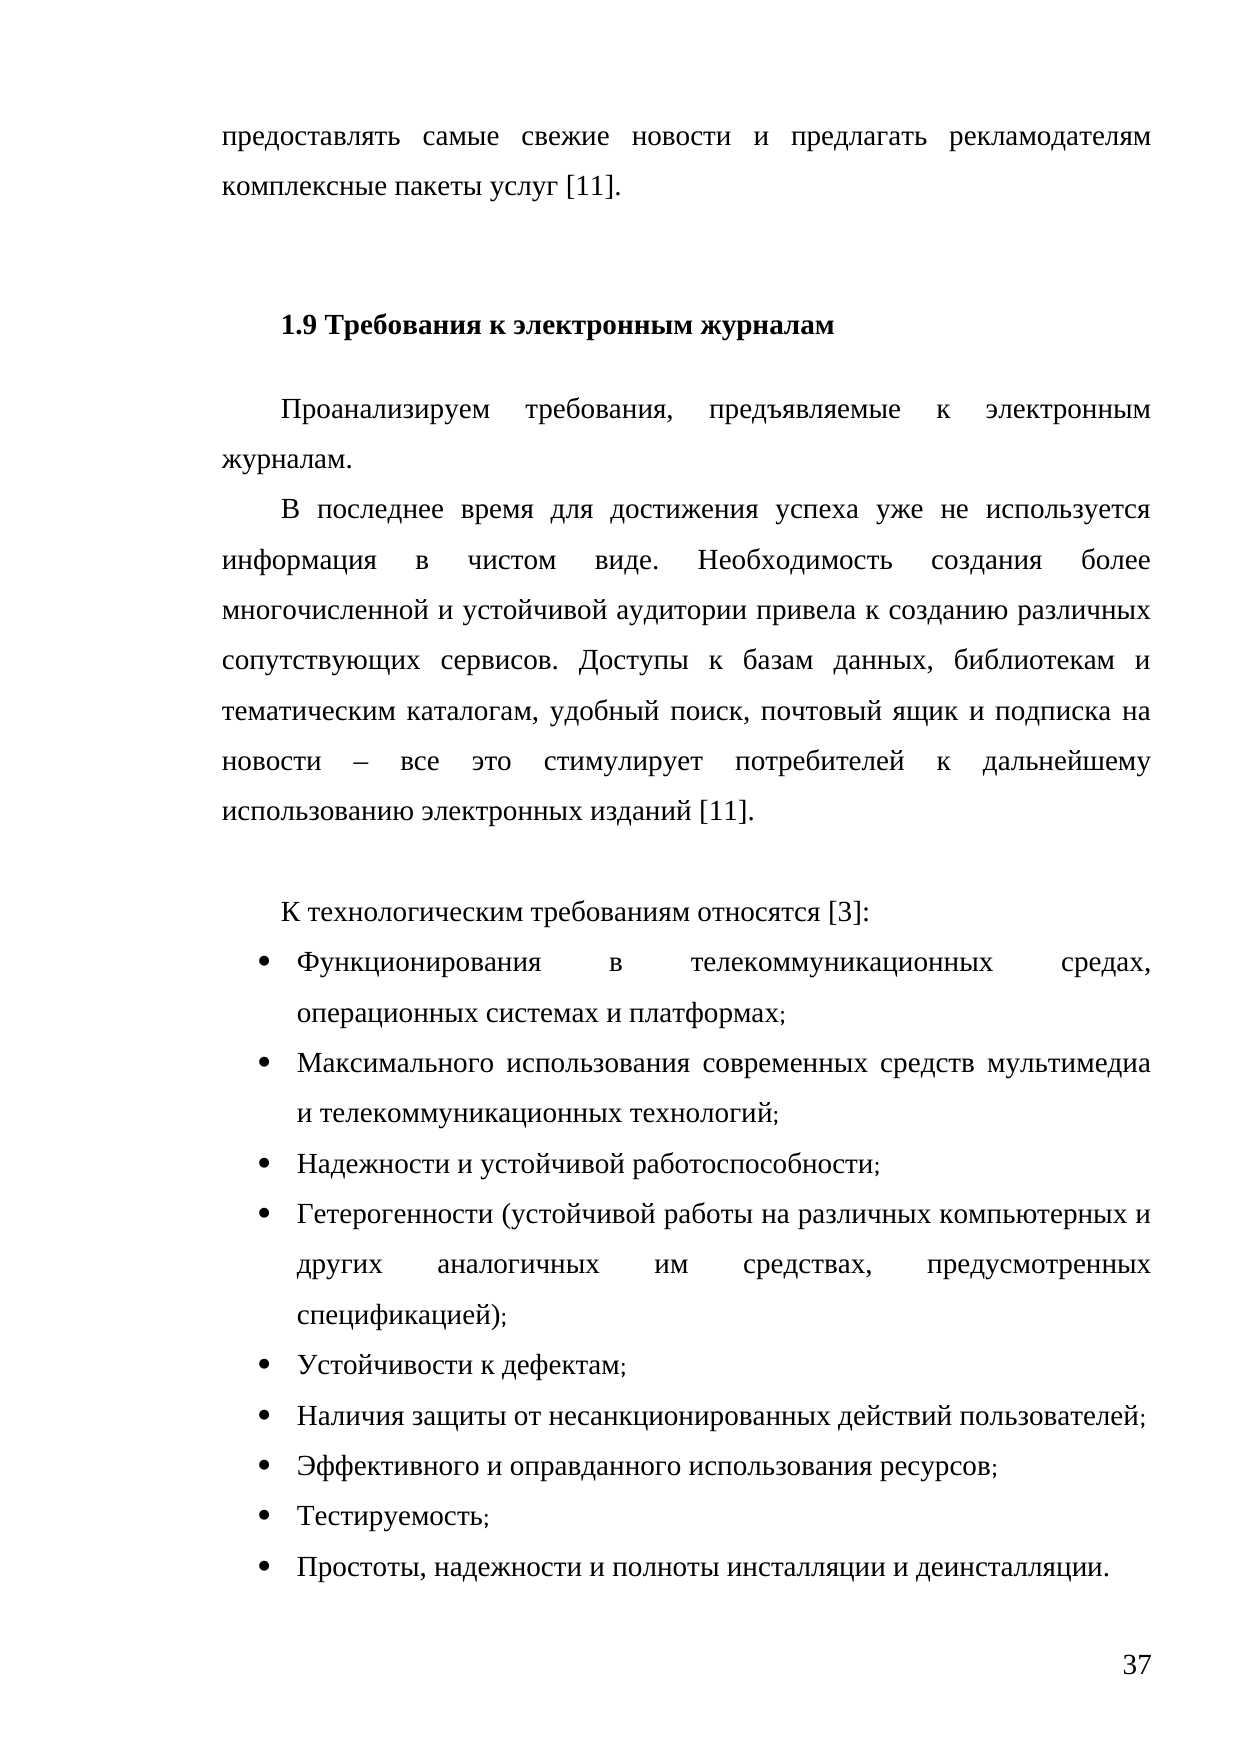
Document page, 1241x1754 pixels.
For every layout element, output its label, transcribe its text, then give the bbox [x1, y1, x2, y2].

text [222, 118, 1152, 202]
list Эффективного и оправданного использования ресурсов; [259, 1448, 1152, 1482]
list Тестируемость; [259, 1498, 1152, 1532]
list Устойчивости к дефектам; [259, 1347, 1152, 1381]
list Максимального использования современных средств мультимедиа и телекоммуникационных технологий; [259, 1045, 1152, 1129]
list Функционирования в телекоммуникационных средах, операционных системах и платформах; [259, 944, 1152, 1028]
list Наличия защиты от несанкционированных действий пользователей; [259, 1398, 1152, 1431]
list Гетерогенности (устойчивой работы на различных компьютерных и других аналогичных им средствах, предусмотренных спецификацией); [259, 1196, 1152, 1331]
subtitle 1.9 Требования к электронным журналам [222, 307, 1152, 341]
text К технологическим требованиям относятся [3]: [222, 894, 1152, 928]
text Проанализируем требования, предъявляемые к электронным журналам. [222, 391, 1152, 475]
list Надежности и устойчивой работоспособности; [259, 1146, 1152, 1179]
text В последнее время для достижения успеха уже не используется информация в чистом виде. Необходимость создания более многочисленной и устойчивой аудитории привела к созданию различных сопутствующих сервисов. Доступы к базам данных, библиотекам и тематическим каталогам, удобный поиск, почтовый ящик и подписка на новости – все это стимулирует потребителей к дальнейшему использованию электронных изданий [11]. [222, 492, 1152, 827]
list Простоты, надежности и полноты инсталляции и деинсталляции. [259, 1549, 1152, 1583]
